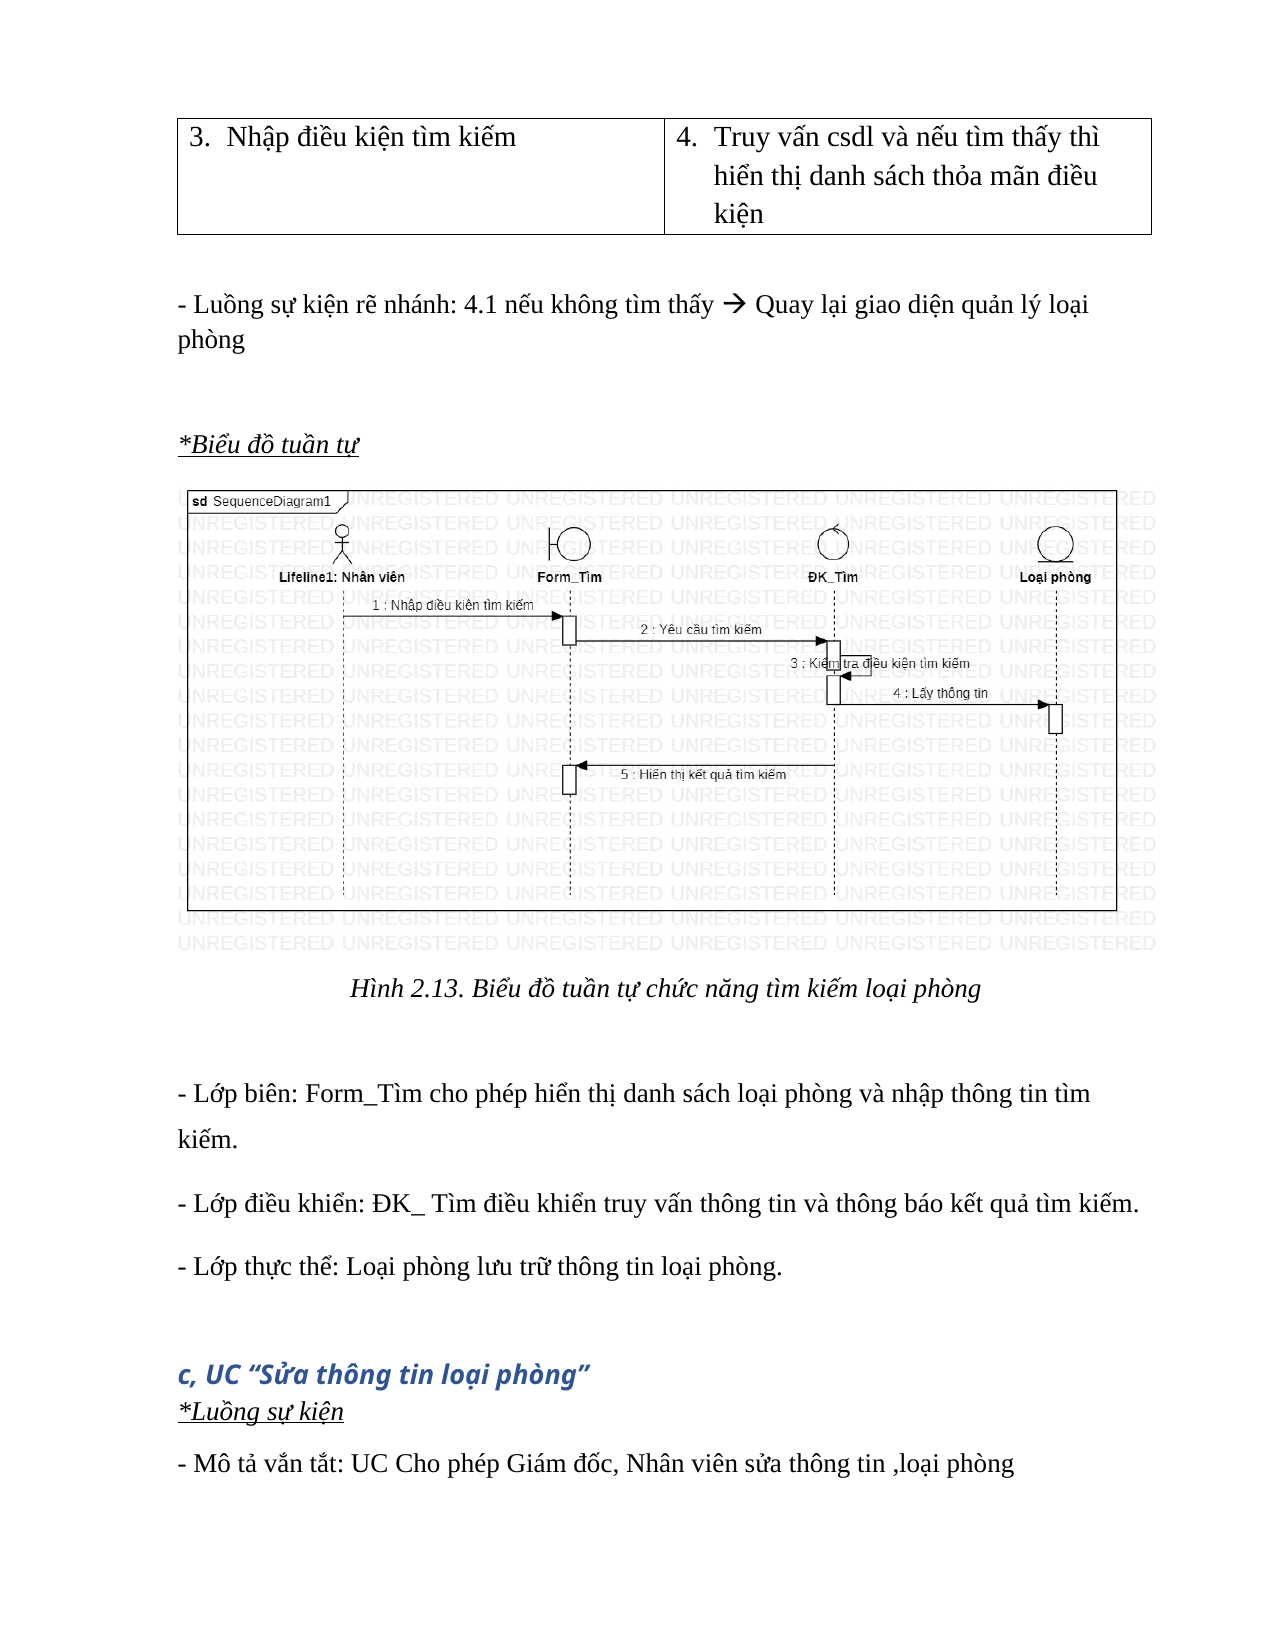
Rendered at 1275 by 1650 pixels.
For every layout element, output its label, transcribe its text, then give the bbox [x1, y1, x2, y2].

text *Biểu đồ tuần tự [177, 428, 1157, 459]
text Hình 2.13. Biểu đồ tuần tự chức năng tìm kiếm loại phòng [177, 972, 1157, 1003]
text - Mô tả vắn tắt: UC Cho phép Giám đốc, Nhân viên sửa thông tin ,loại phòng [177, 1447, 1157, 1478]
text *Luồng sự kiện [177, 1395, 1157, 1426]
table_cell Nhập điều kiện tìm kiếm [178, 119, 664, 234]
text - Lớp thực thể: Loại phòng lưu trữ thông tin loại phòng. [177, 1250, 1157, 1281]
table_cell Truy vấn csdl và nếu tìm thấy thì hiển thị danh sách thỏa mãn điều kiện [665, 119, 1151, 234]
subtitle c, UC “Sửa thông tin loại phòng” [177, 1355, 1157, 1392]
picture [177, 480, 1157, 951]
text - Luồng sự kiện rẽ nhánh: 4.1 nếu không tìm thấy Quay lại giao diện quản lý loại phòng [177, 288, 1157, 355]
text - Lớp điều khiển: ĐK_ Tìm điều khiển truy vấn thông tin và thông báo kết quả tìm kiếm. [177, 1187, 1157, 1218]
text - Lớp biên: Form_Tìm cho phép hiển thị danh sách loại phòng và nhập thông tin tìm kiếm. [177, 1077, 1157, 1155]
